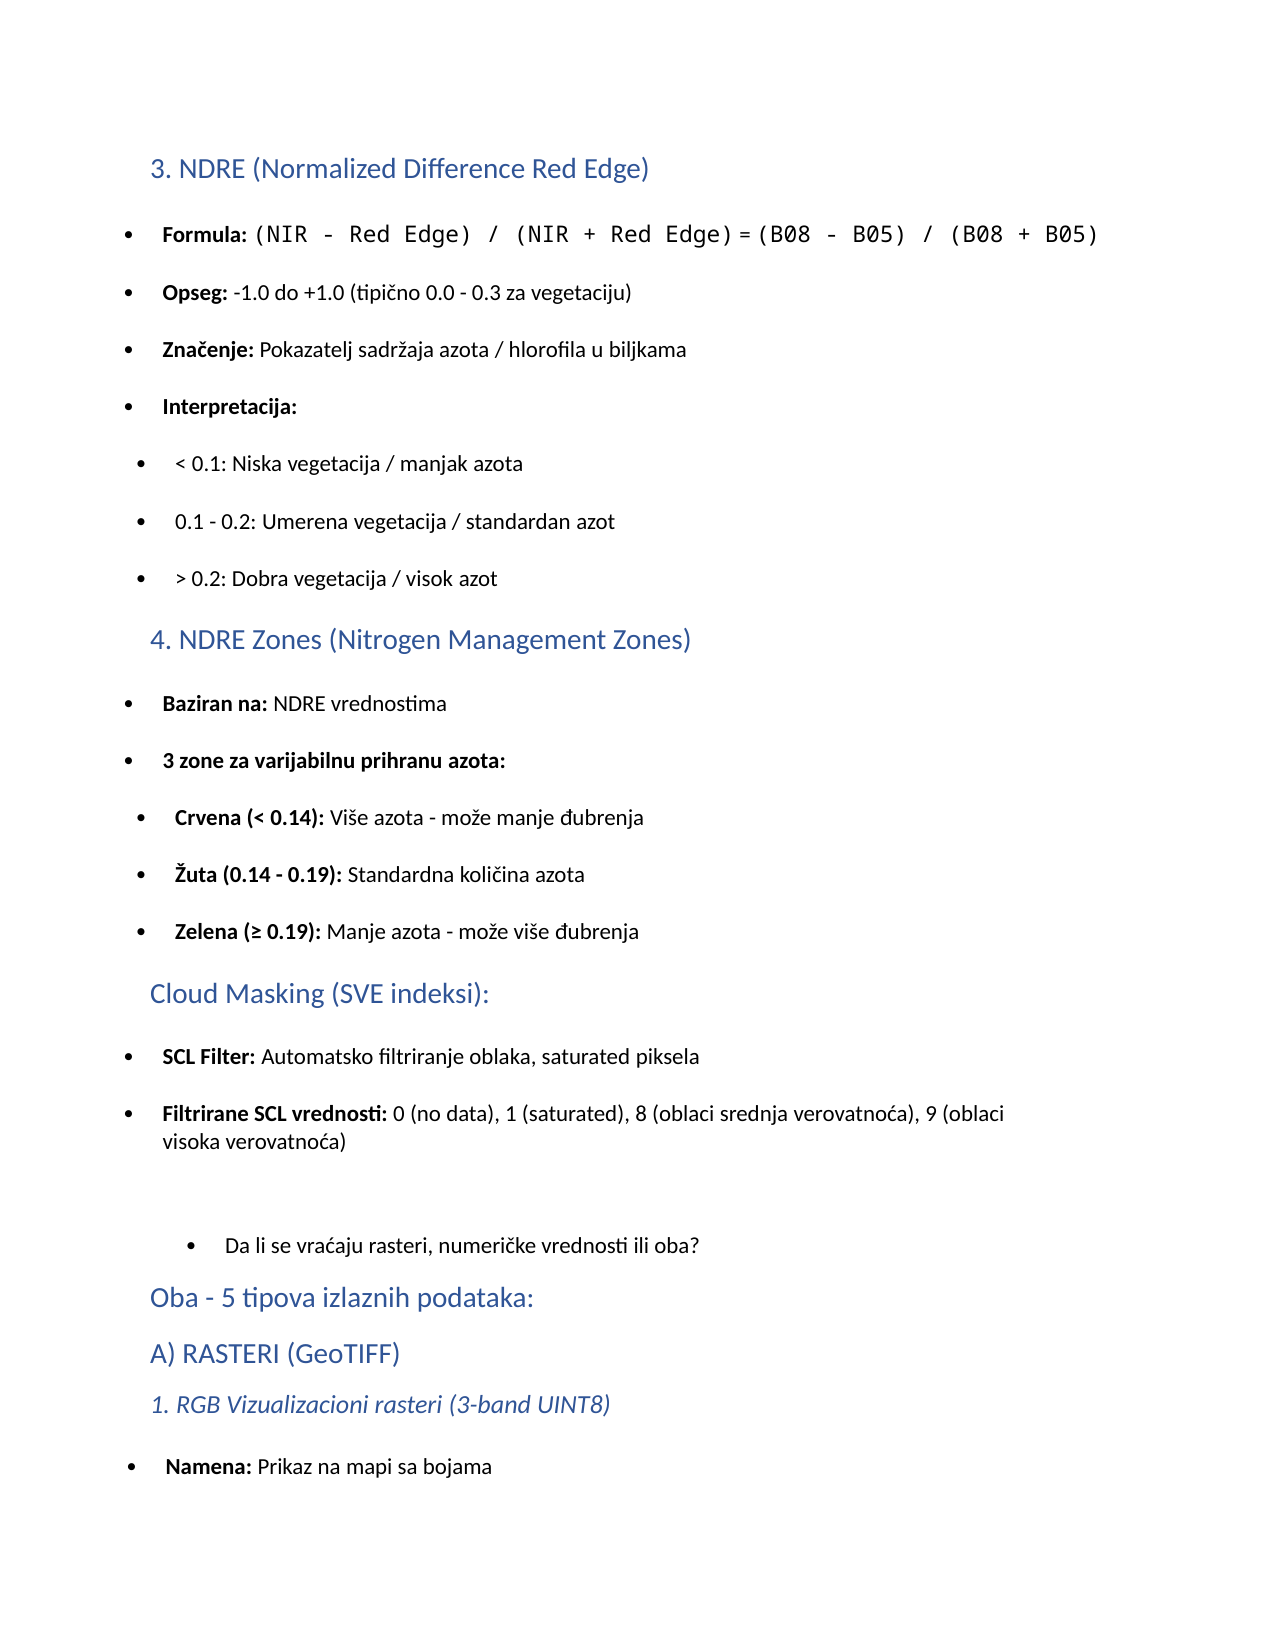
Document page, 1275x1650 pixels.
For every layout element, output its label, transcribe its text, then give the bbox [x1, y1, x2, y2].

list Formula: (NIR - Red Edge) / (NIR + Red Edge) = (B08 - B05) / (B08 + B05) [125, 218, 1125, 249]
list Namena: Prikaz na mapi sa bojama [128, 1452, 1125, 1480]
list Crvena (< 0.14): Više azota - može manje đubrenja [137, 803, 1125, 831]
list 3 zone za varijabilnu prihranu azota: [125, 746, 1125, 774]
list Opseg: -1.0 do +1.0 (tipično 0.0 - 0.3 za vegetaciju) [125, 278, 1125, 306]
list SCL Filter: Automatsko filtriranje oblaka, saturated piksela [125, 1042, 1125, 1070]
list Baziran na: NDRE vrednostima [125, 689, 1125, 717]
subtitle 3. NDRE (Normalized Difference Red Edge) [150, 150, 1125, 186]
list Filtrirane SCL vrednosti: 0 (no data), 1 (saturated), 8 (oblaci srednja verovatnoća), 9 (oblaci visoka verovatnoća) [125, 1099, 1125, 1156]
subtitle 4. NDRE Zones (Nitrogen Management Zones) [150, 621, 1125, 657]
list Žuta (0.14 - 0.19): Standardna količina azota [137, 860, 1125, 888]
subtitle Oba - 5 tipova izlaznih podataka: [150, 1279, 1125, 1315]
subtitle Cloud Masking (SVE indeksi): [150, 975, 1125, 1010]
subtitle A) RASTERI (GeoTIFF) [150, 1335, 1125, 1370]
list Značenje: Pokazatelj sadržaja azota / hlorofila u biljkama [125, 335, 1125, 363]
list Interpretacija: [125, 392, 1125, 420]
list > 0.2: Dobra vegetacija / visok azot [137, 564, 1125, 592]
list Zelena (≥ 0.19): Manje azota - može više đubrenja [137, 917, 1125, 946]
subtitle 1. RGB Vizualizacioni rasteri (3-band UINT8) [150, 1389, 1125, 1420]
list Da li se vraćaju rasteri, numeričke vrednosti ili oba? [187, 1232, 1125, 1259]
list 0.1 - 0.2: Umerena vegetacija / standardan azot [137, 507, 1125, 535]
list < 0.1: Niska vegetacija / manjak azota [137, 449, 1125, 478]
